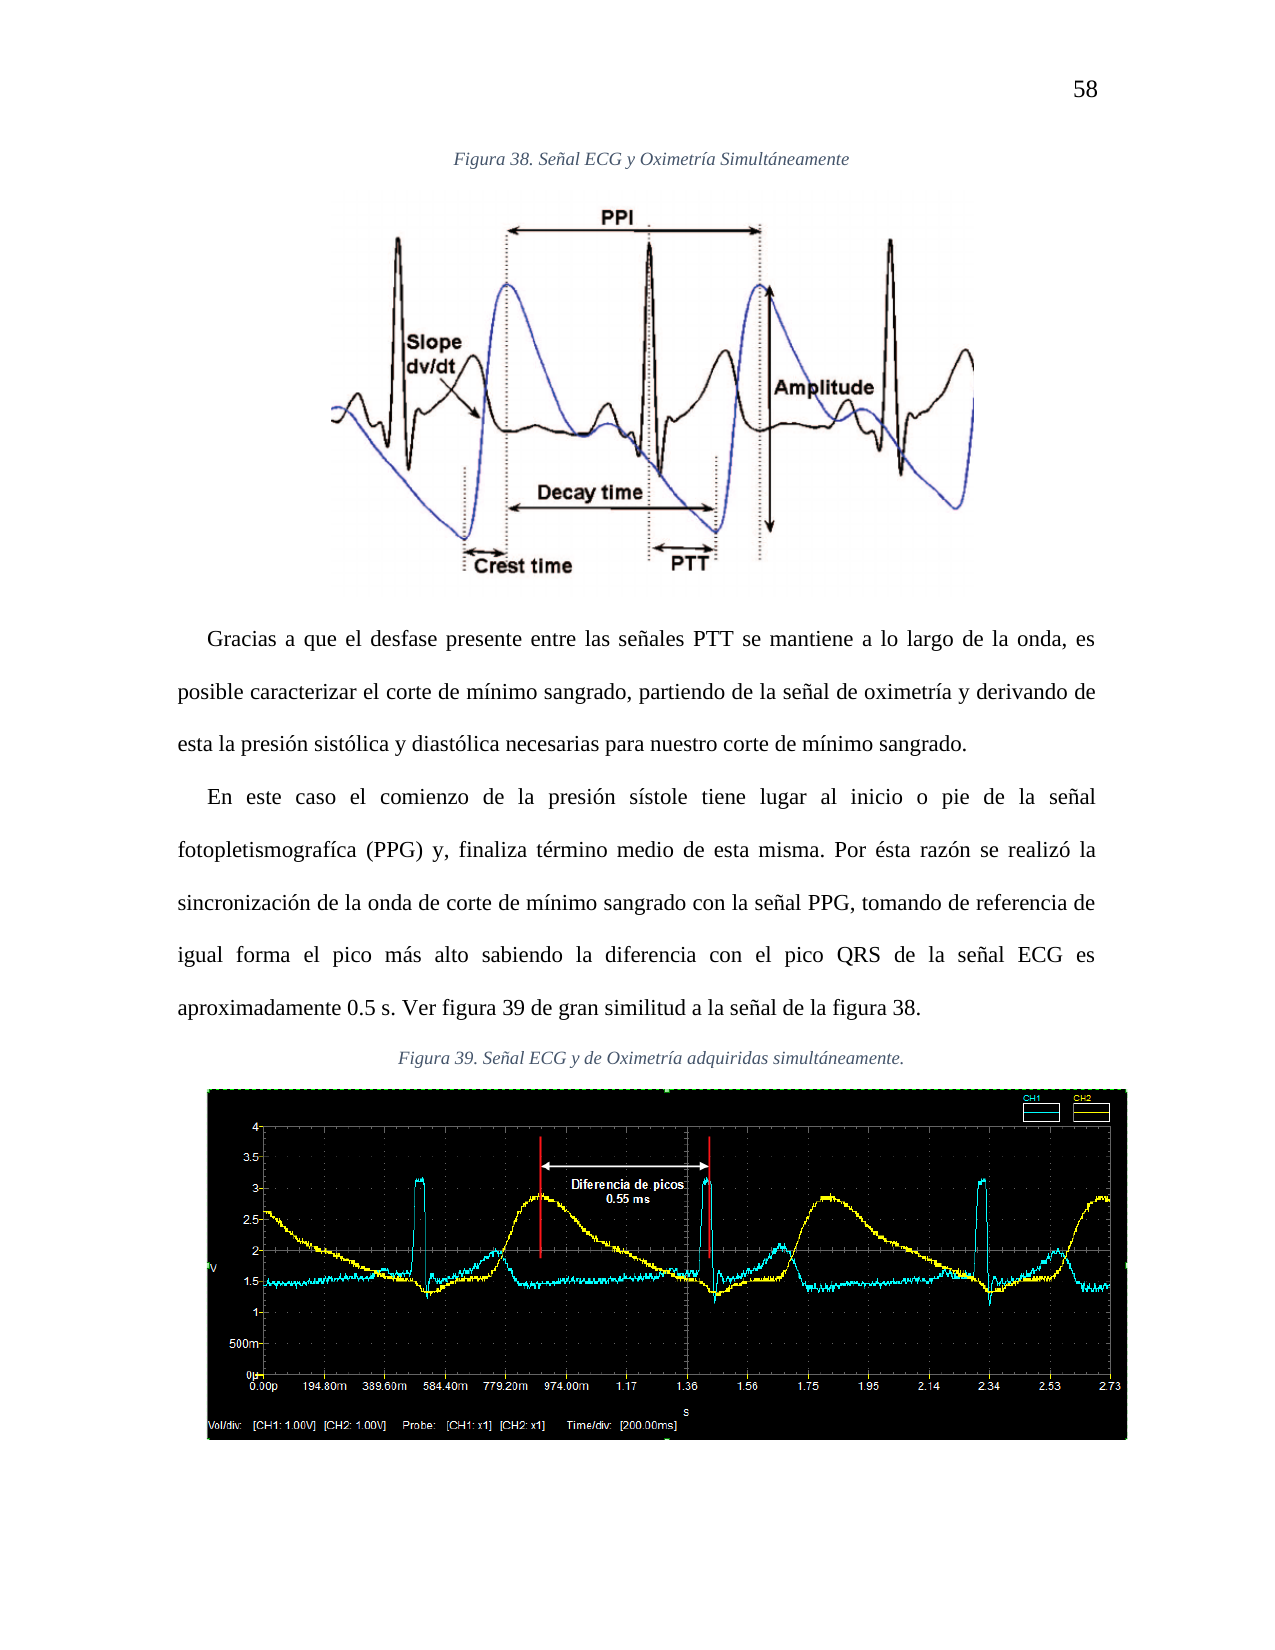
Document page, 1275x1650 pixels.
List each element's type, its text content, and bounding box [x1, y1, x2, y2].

text Gracias a que el desfase presente entre las señales PTT se mantiene a lo largo de la onda, es posible caracterizar el corte de mínimo sangrado, partiendo de la señal de oximetría y derivando de esta la presión sistólica y diastólica necesarias para nuestro corte de mínimo sangrado. [177, 625, 1098, 757]
text En este caso el comienzo de la presión sístole tiene lugar al inicio o pie de la señal fotopletismografíca (PPG) y, finaliza término medio de esta misma. Por ésta razón se realizó la sincronización de la onda de corte de mínimo sangrado con la señal PPG, tomando de referencia de igual forma el pico más alto sabiendo la diferencia con el pico QRS de la señal ECG es aproximadamente 0.5 s. Ver figura 39 de gran similitud a la señal de la figura 38. [177, 783, 1098, 1020]
picture [330, 190, 974, 597]
picture [206, 1089, 1128, 1440]
